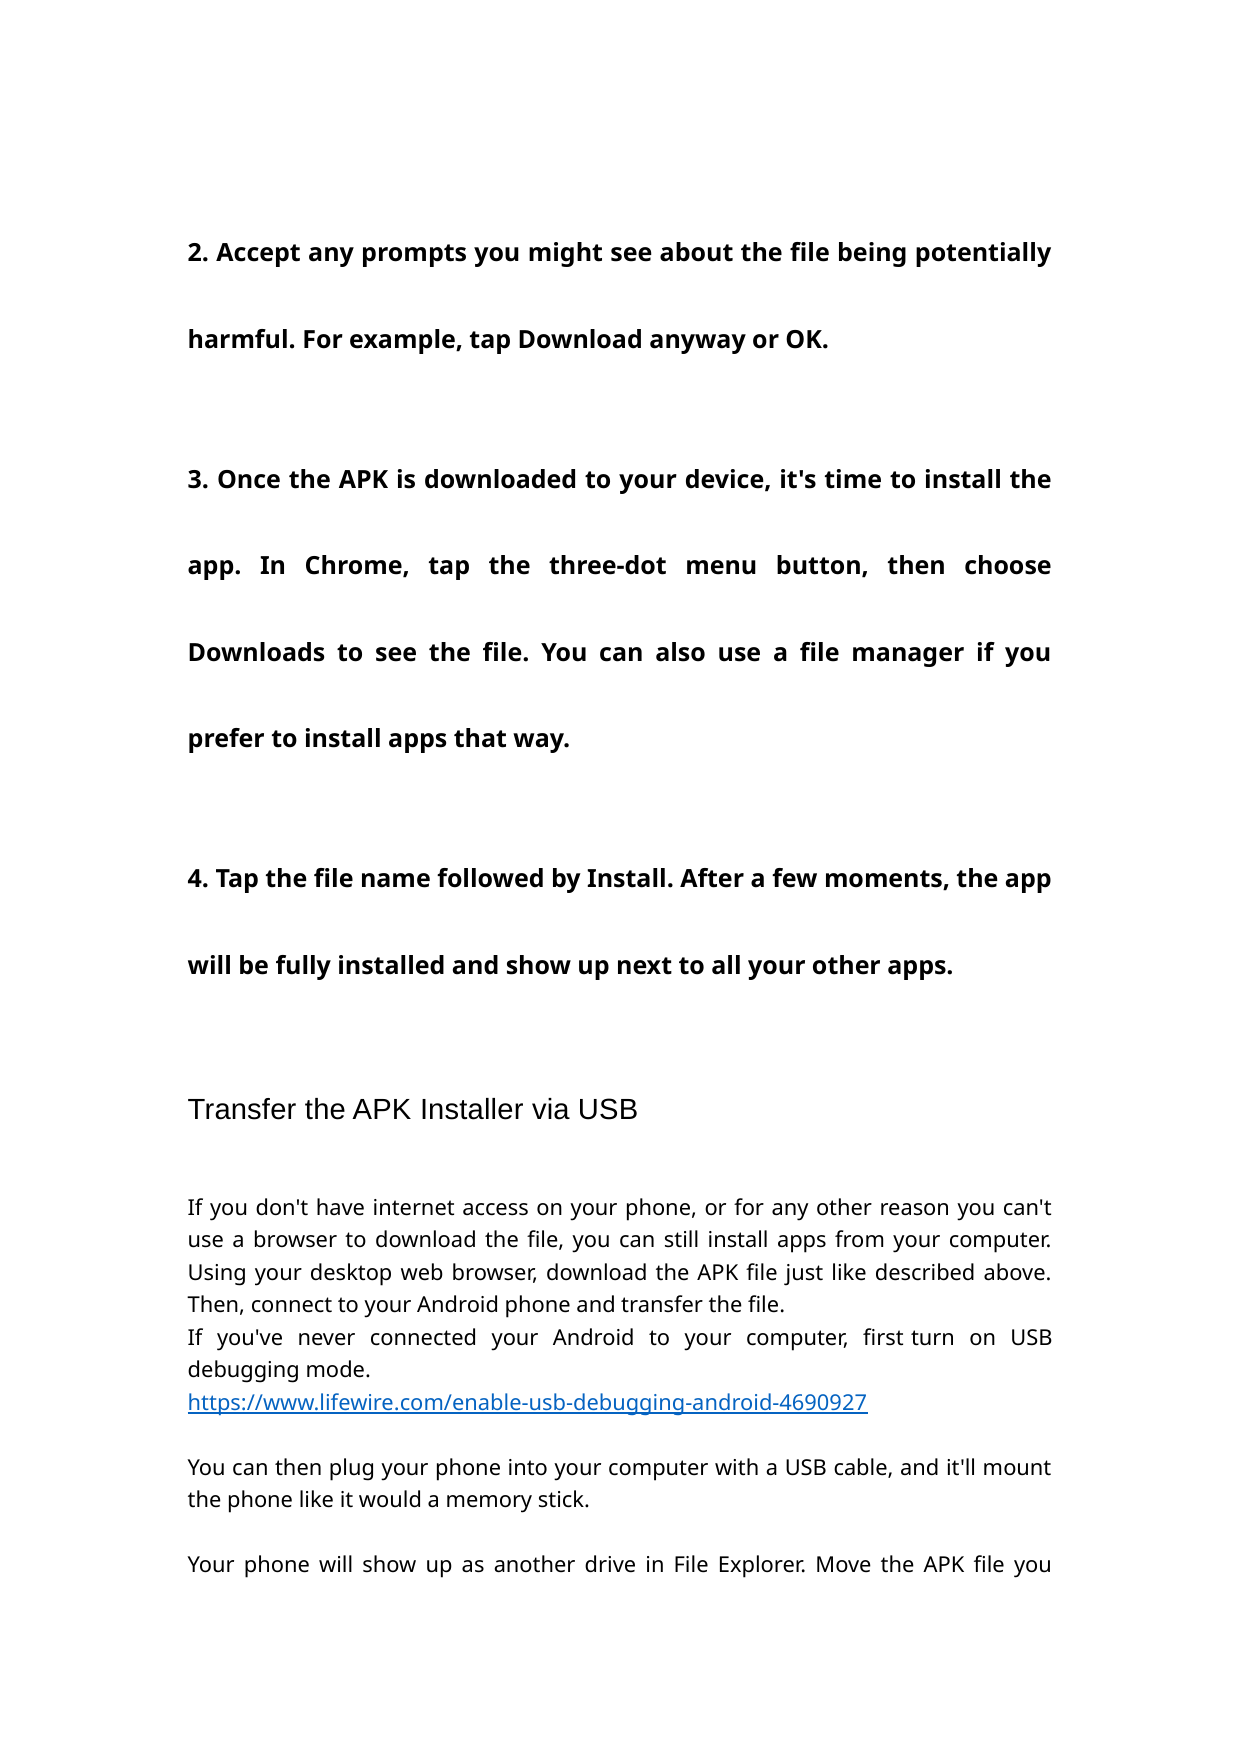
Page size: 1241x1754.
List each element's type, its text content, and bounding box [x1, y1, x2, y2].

text You can then plug your phone into your computer with a USB cable, and it'll mount the phone like it would a memory stick. [187, 1450, 1053, 1515]
text https://www.lifewire.com/enable-usb-debugging-android-4690927 [187, 1385, 1053, 1418]
subtitle Transfer the APK Installer via USB [187, 1076, 1053, 1141]
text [187, 1548, 1053, 1580]
text If you've never connected your Android to your computer, first turn on USB debugging mode. [187, 1320, 1053, 1385]
subtitle 3. Once the APK is downloaded to your device, it's time to install the app. In Chrome, tap the three-dot menu button, then choose Downloads to see the file. You can also use a file manager if you prefer to install apps that way. [187, 446, 1053, 770]
subtitle 4. Tap the file name followed by Install. After a few moments, the app will be fully installed and show up next to all your other apps. [187, 846, 1053, 997]
subtitle 2. Accept any prompts you might see about the file being potentially harmful. For example, tap Download anyway or OK. [187, 219, 1053, 371]
text If you don't have internet access on your phone, or for any other reason you can't use a browser to download the file, you can still install apps from your computer. Using your desktop web browser, download the APK file just like described above. Then, connect to your Android phone and transfer the file. [187, 1190, 1053, 1320]
